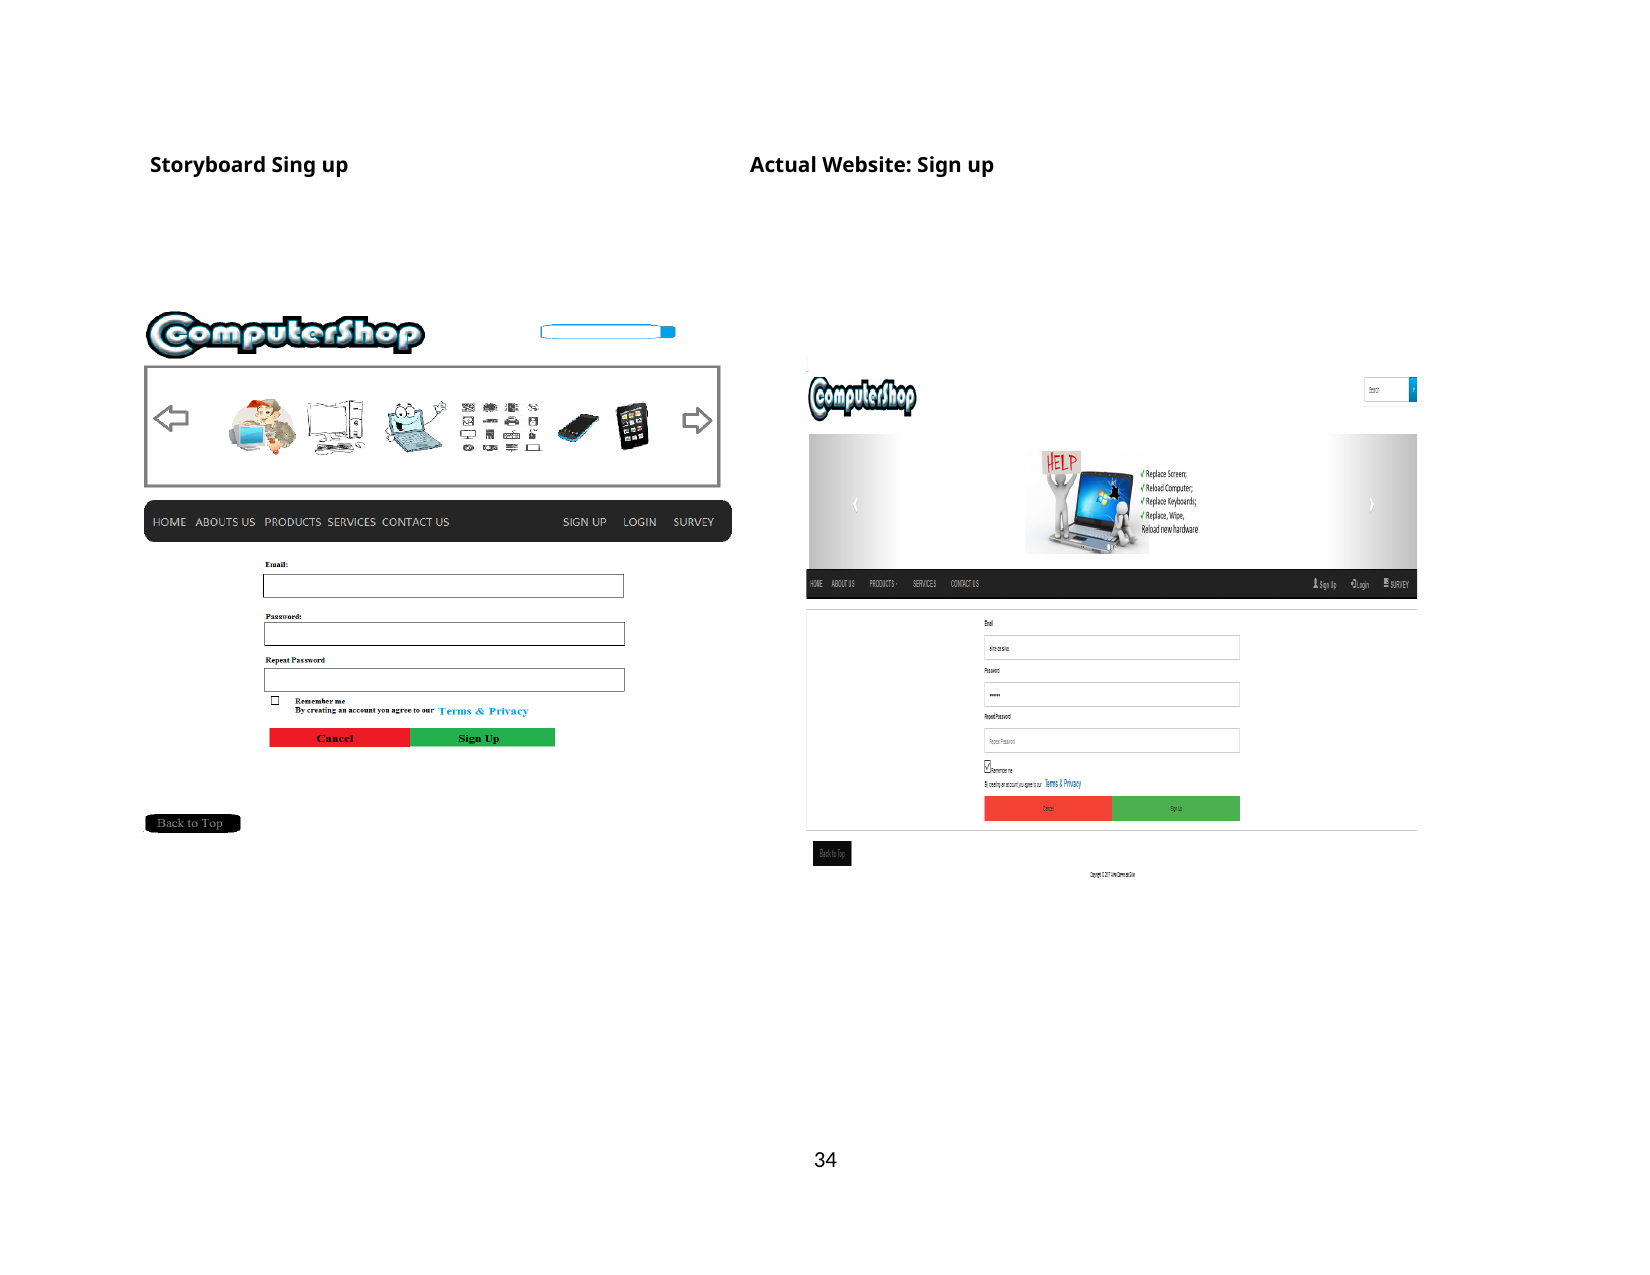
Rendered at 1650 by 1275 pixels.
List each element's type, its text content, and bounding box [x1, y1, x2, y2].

text Storyboard Sing up Actual Website: Sign up [150, 150, 1500, 178]
picture [142, 311, 774, 872]
picture [806, 300, 1418, 990]
